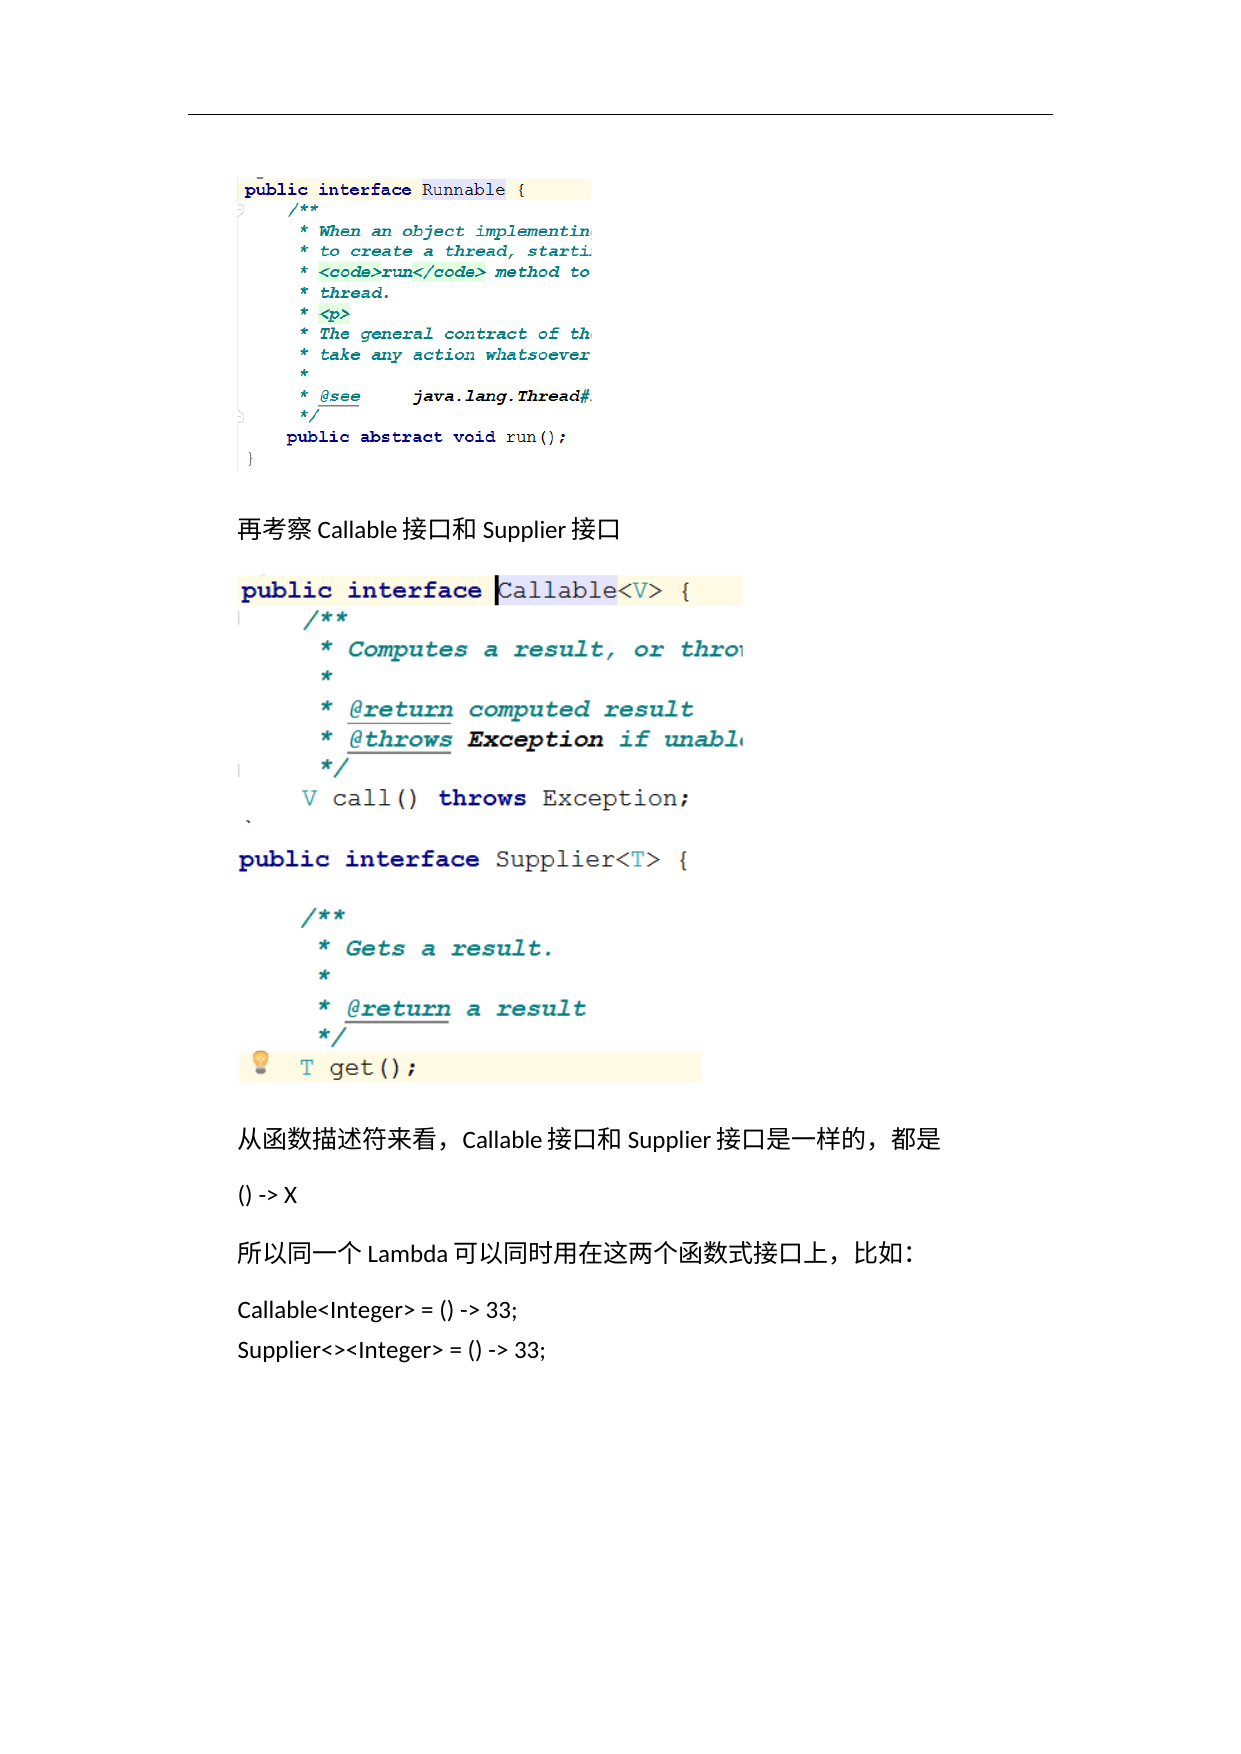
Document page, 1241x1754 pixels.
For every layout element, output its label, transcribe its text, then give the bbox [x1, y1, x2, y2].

text () -> X [187, 1179, 1053, 1211]
text 所以同一个Lambda可以同时用在这两个函数式接口上，比如： [187, 1219, 1053, 1284]
text Callable<Integer> = () -> 33; [187, 1293, 1053, 1325]
text 再考察Callable接口和Supplier接口 [187, 495, 1053, 560]
picture [237, 177, 592, 472]
picture [237, 844, 702, 1090]
text Supplier<><Integer> = () -> 33; [187, 1334, 1053, 1366]
text 从函数描述符来看，Callable接口和Supplier接口是一样的，都是 [187, 1105, 1053, 1170]
picture [237, 574, 743, 823]
